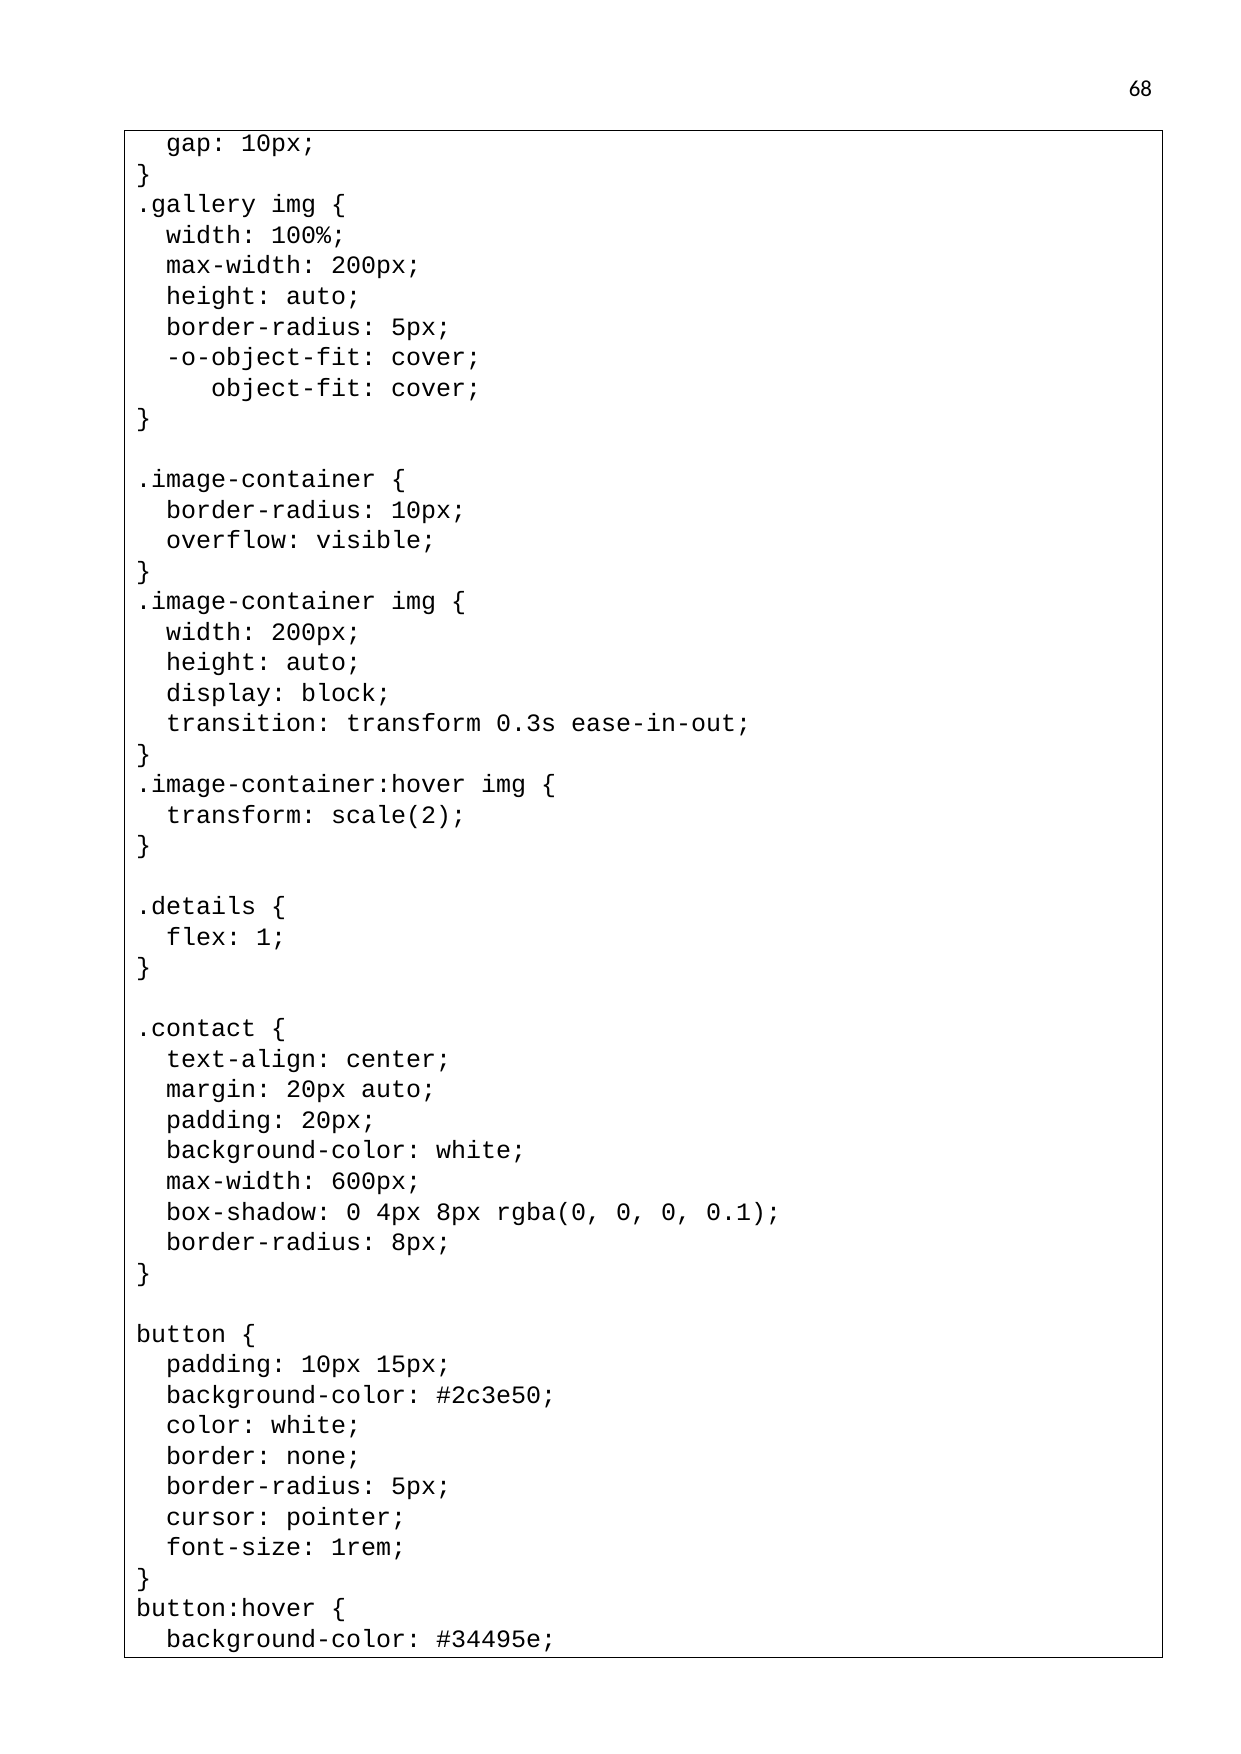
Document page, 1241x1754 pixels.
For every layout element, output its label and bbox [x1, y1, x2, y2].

table_header [125, 131, 1162, 1657]
